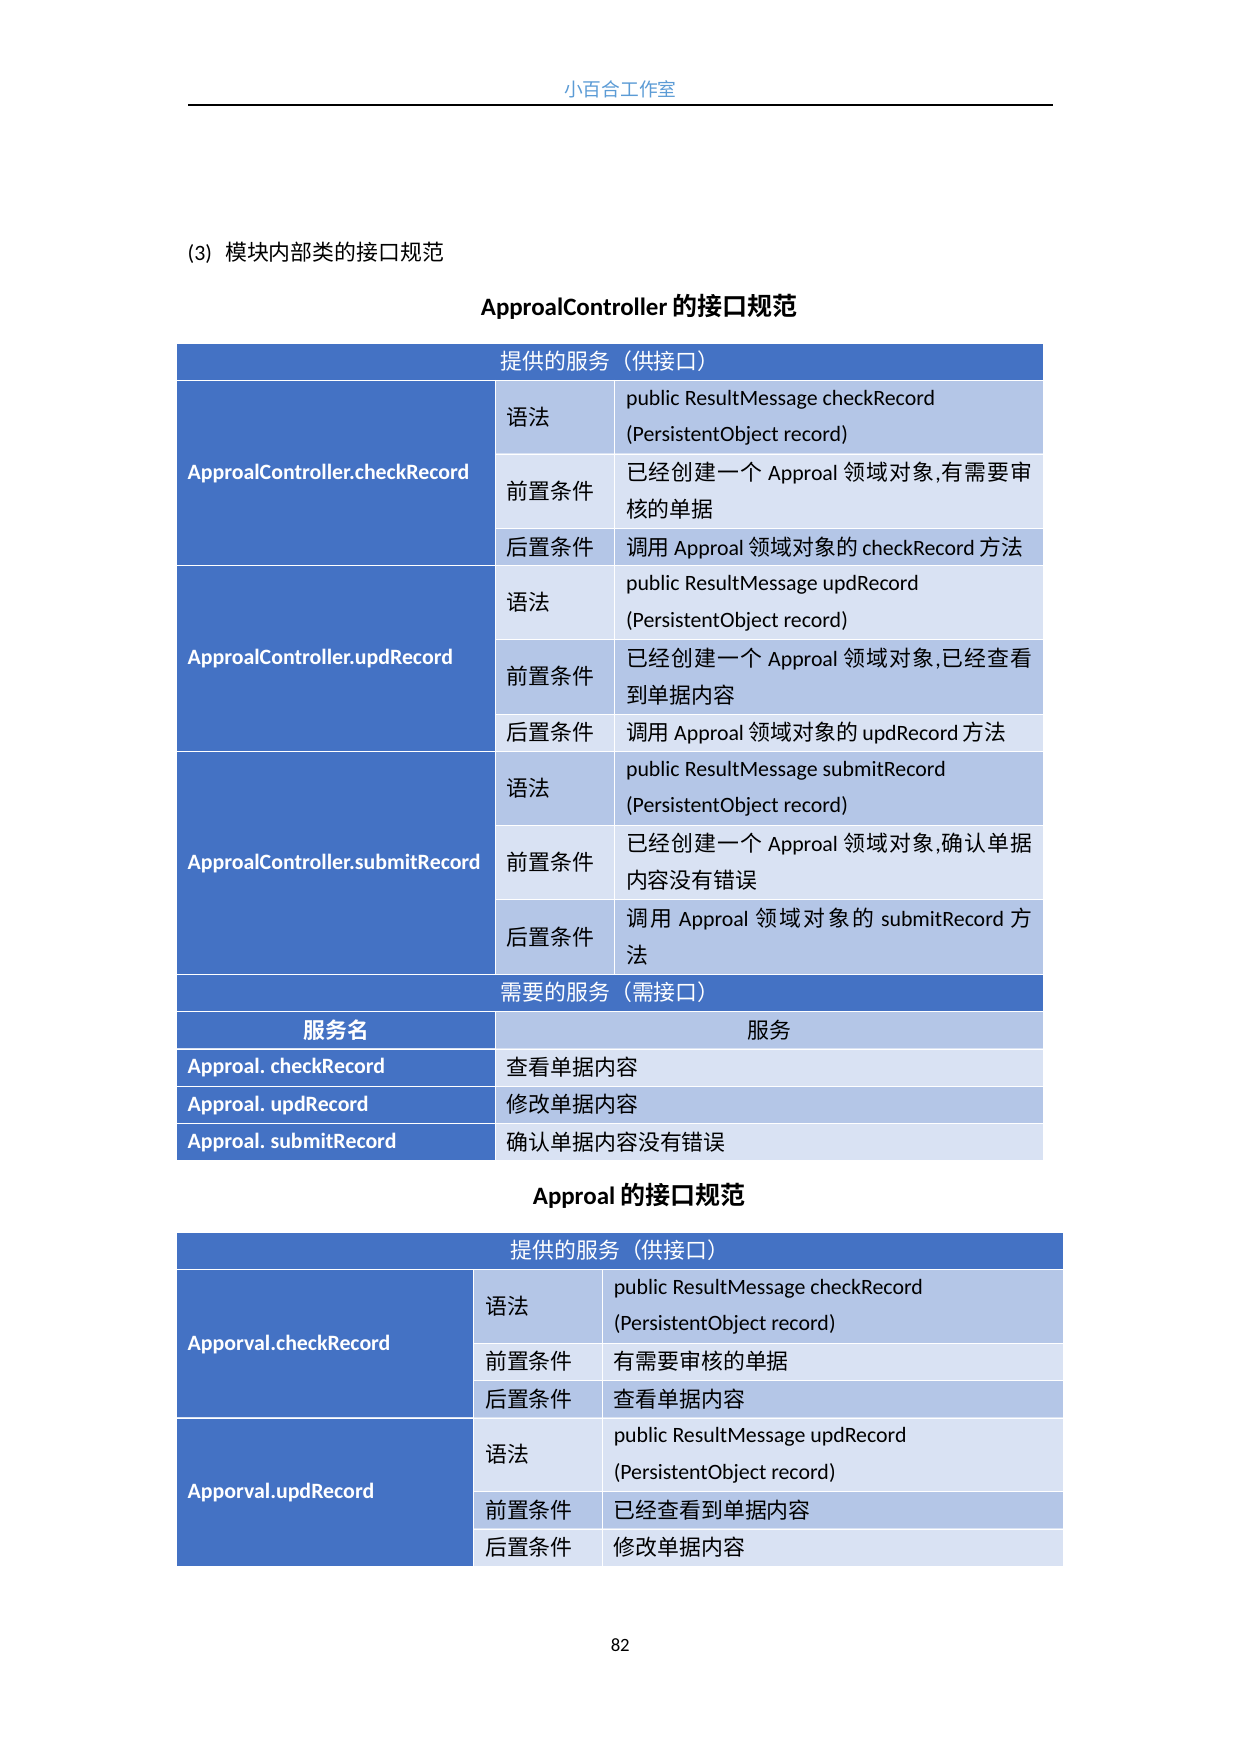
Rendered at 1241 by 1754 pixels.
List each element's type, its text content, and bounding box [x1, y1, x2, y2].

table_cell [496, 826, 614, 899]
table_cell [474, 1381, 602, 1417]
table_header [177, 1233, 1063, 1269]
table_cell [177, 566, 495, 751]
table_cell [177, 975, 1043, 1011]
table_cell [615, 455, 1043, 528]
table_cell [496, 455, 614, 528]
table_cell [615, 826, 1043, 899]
list Approal的接口规范 [225, 1161, 1053, 1226]
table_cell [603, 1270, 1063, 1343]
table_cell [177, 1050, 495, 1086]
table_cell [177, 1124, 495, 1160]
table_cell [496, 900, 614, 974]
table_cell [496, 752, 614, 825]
list ApproalController的接口规范 [225, 272, 1053, 337]
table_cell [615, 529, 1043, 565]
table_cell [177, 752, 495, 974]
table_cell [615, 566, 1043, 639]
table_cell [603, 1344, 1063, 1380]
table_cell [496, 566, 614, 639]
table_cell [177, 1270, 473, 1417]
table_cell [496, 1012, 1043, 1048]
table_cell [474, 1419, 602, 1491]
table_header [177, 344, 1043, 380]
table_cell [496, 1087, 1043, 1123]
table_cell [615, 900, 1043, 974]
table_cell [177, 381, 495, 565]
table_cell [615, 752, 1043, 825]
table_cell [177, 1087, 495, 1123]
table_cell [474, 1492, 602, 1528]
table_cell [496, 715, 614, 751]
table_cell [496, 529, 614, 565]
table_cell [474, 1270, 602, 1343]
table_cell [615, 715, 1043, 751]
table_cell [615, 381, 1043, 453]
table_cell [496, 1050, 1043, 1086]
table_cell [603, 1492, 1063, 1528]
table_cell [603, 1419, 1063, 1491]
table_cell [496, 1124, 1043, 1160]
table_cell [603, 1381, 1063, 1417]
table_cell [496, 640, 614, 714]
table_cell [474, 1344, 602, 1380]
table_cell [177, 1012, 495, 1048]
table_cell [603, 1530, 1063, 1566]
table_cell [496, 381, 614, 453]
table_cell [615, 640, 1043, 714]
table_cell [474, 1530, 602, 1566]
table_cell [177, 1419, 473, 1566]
list 模块内部类的接口规范 [187, 235, 1053, 267]
